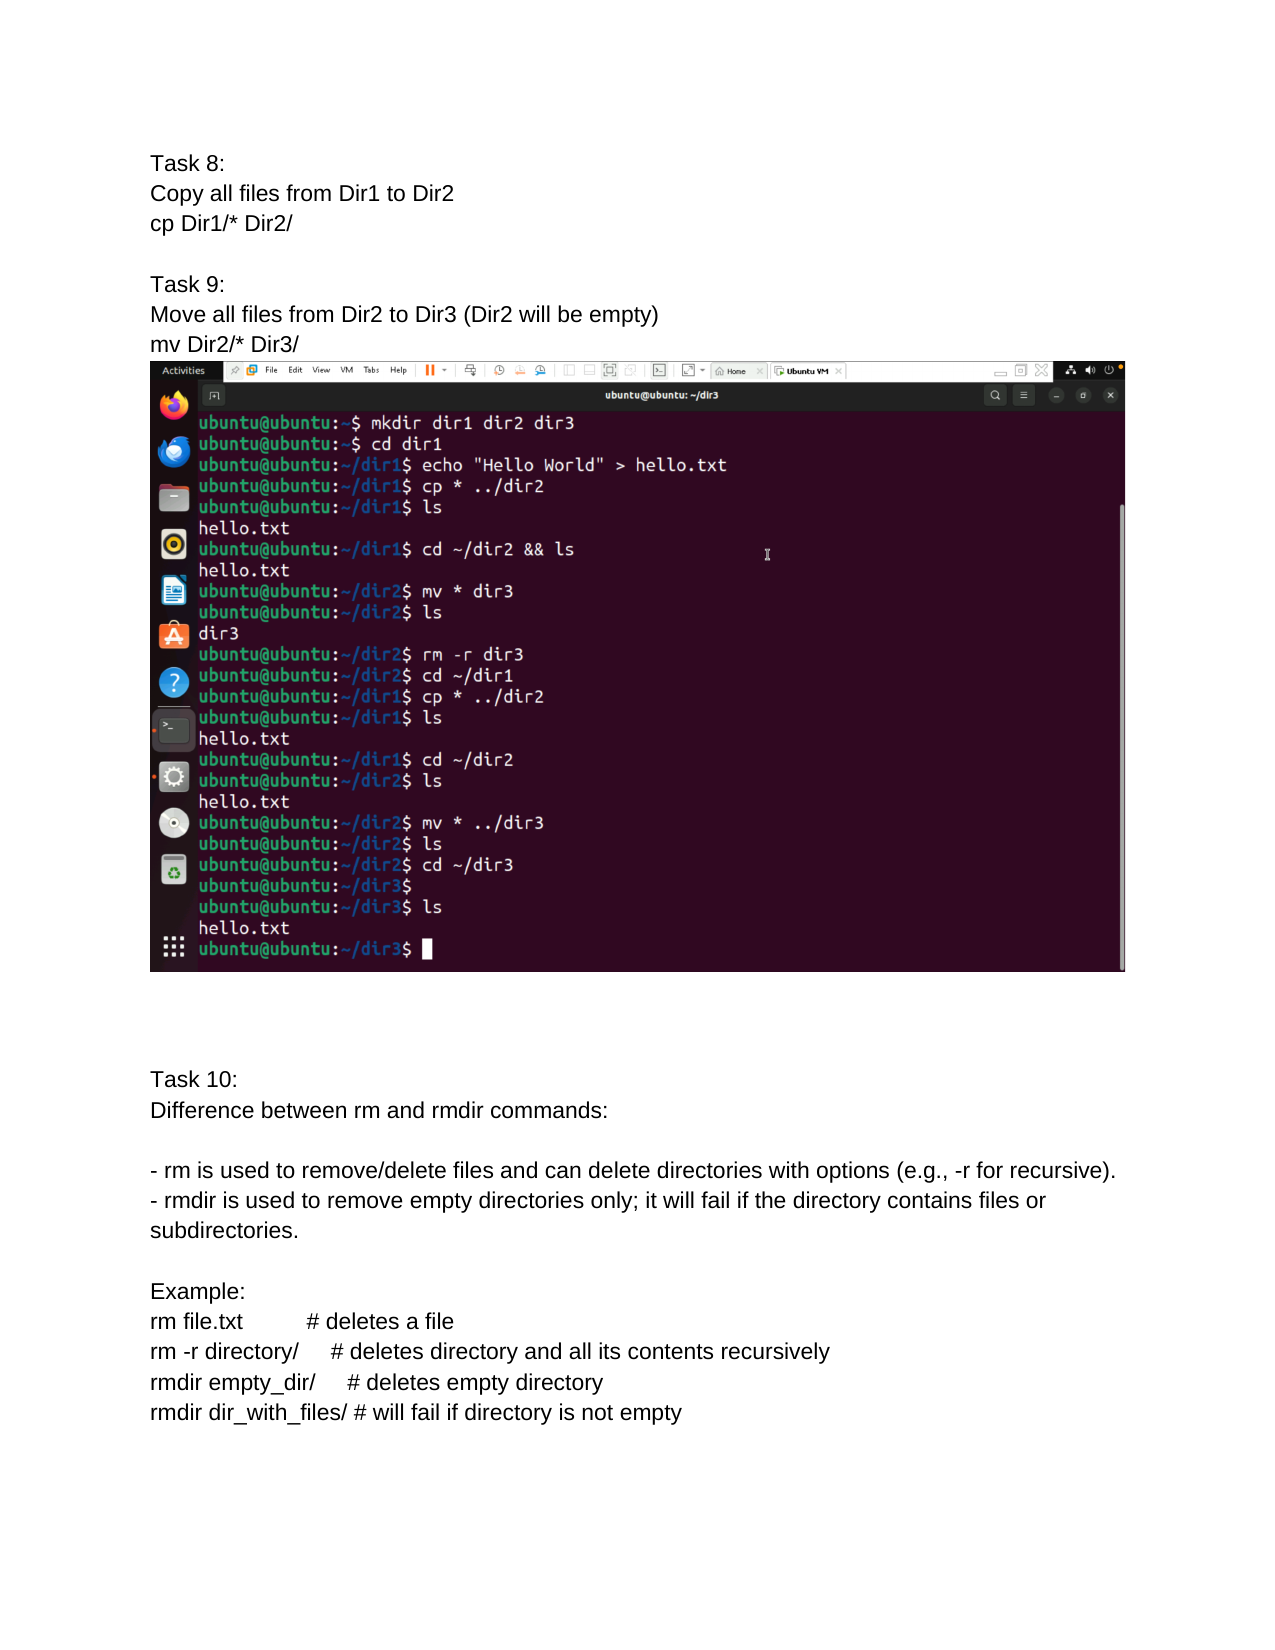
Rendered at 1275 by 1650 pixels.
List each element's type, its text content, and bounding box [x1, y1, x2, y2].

picture [150, 361, 1125, 972]
text rm -r directory/ # deletes directory and all its contents recursively [150, 1338, 1125, 1364]
text Example: [150, 1278, 1125, 1304]
text rmdir dir_with_files/ # will fail if directory is not empty [150, 1399, 1125, 1425]
text mv Dir2/* Dir3/ [150, 331, 1125, 358]
text Move all files from Dir2 to Dir3 (Dir2 will be empty) [150, 301, 1125, 327]
text cp Dir1/* Dir2/ [150, 210, 1125, 237]
text Task 9: [150, 271, 1125, 297]
text Task 8: [150, 150, 1125, 176]
text rmdir empty_dir/ # deletes empty directory [150, 1368, 1125, 1395]
text Task 10: [150, 1066, 1125, 1093]
text Copy all files from Dir1 to Dir2 [150, 180, 1125, 207]
text - rm is used to remove/delete files and can delete directories with options (e.g., -r for recursive). [150, 1157, 1125, 1183]
text rm file.txt # deletes a file [150, 1308, 1125, 1334]
text - rmdir is used to remove empty directories only; it will fail if the directory contains files or subdirectories. [150, 1187, 1125, 1244]
text Difference between rm and rmdir commands: [150, 1097, 1125, 1123]
